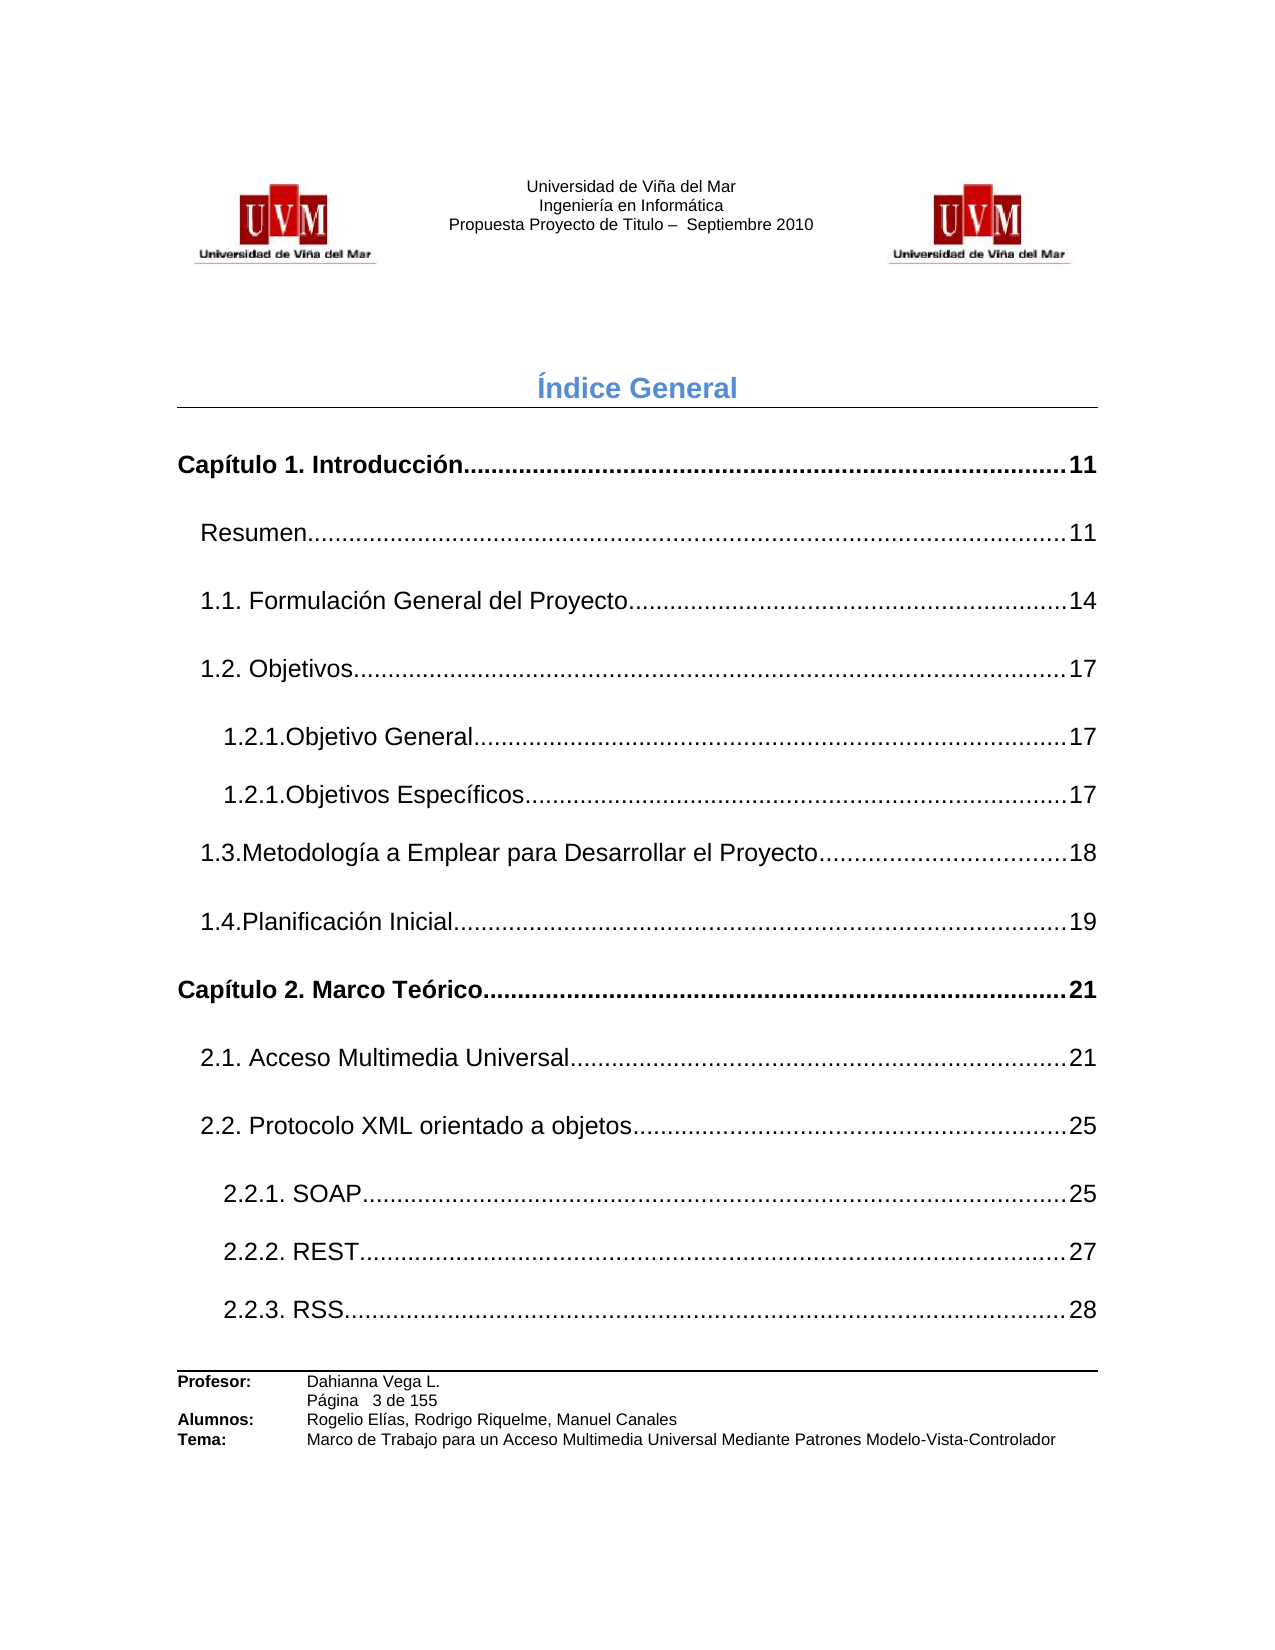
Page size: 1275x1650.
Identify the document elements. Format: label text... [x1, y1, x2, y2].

text 2.2.3. RSS 28 [223, 1295, 1098, 1324]
title Índice General [177, 371, 1098, 407]
picture [871, 176, 1084, 267]
text 1.1. Formulación General del Proyecto 14 [200, 586, 1098, 615]
text 1.2.1.Objetivo General 17 [223, 722, 1098, 751]
text Resumen 11 [200, 518, 1098, 547]
text 2.2.1. SOAP 25 [223, 1179, 1098, 1208]
text 2.2.2. REST 27 [223, 1237, 1098, 1266]
picture [177, 176, 390, 267]
text 1.2. Objetivos 17 [200, 654, 1098, 683]
text 2.2. Protocolo XML orientado a objetos 25 [200, 1111, 1098, 1139]
text 1.4.Planificación Inicial 19 [200, 906, 1098, 935]
text 2.1. Acceso Multimedia Universal 21 [200, 1043, 1098, 1071]
text Capítulo 1. Introducción 11 [177, 450, 1098, 478]
text Capítulo 2. Marco Teórico 21 [177, 974, 1098, 1003]
text 1.2.1.Objetivos Específicos 17 [223, 780, 1098, 809]
text 1.3.Metodología a Emplear para Desarrollar el Proyecto 18 [200, 838, 1098, 867]
